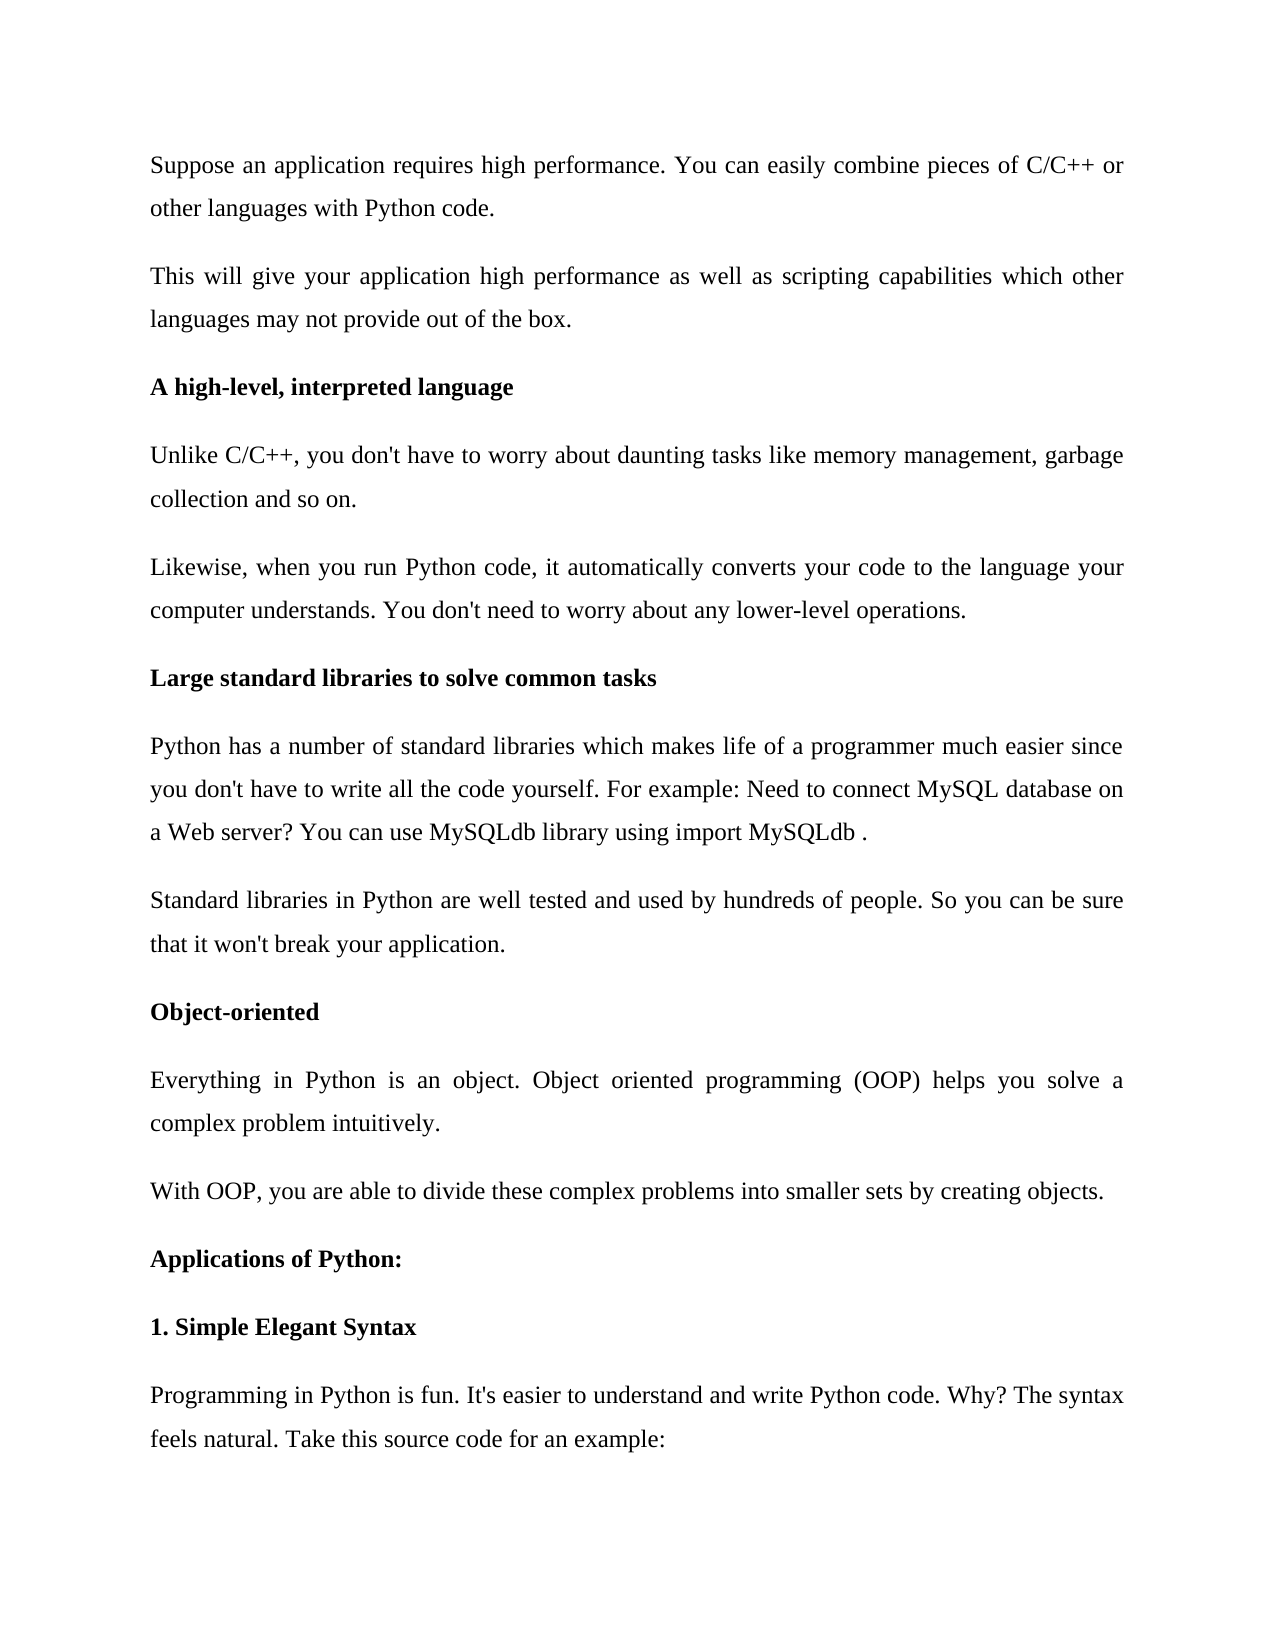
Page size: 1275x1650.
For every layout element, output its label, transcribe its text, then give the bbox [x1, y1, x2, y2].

text Unlike C/C++, you don't have to worry about daunting tasks like memory management, garbage collection and so on. [150, 441, 1125, 512]
text 1. Simple Elegant Syntax [150, 1312, 1125, 1341]
text Programming in Python is fun. It's easier to understand and write Python code. Why? The syntax feels natural. Take this source code for an example: [150, 1381, 1125, 1452]
text A high-level, interpreted language [150, 372, 1125, 401]
text Standard libraries in Python are well tested and used by hundreds of people. So you can be sure that it won't break your application. [150, 886, 1125, 957]
text Likewise, when you run Python code, it automatically converts your code to the language your computer understands. You don't need to worry about any lower-level operations. [150, 552, 1125, 624]
text Python has a number of standard libraries which makes life of a programmer much easier since you don't have to write all the code yourself. For example: Need to connect MySQL database on a Web server? You can use MySQLdb library using import MySQLdb . [150, 731, 1125, 846]
text Object-oriented [150, 997, 1125, 1026]
text This will give your application high performance as well as scripting capabilities which other languages may not provide out of the box. [150, 261, 1125, 333]
text Suppose an application requires high performance. You can easily combine pieces of C/C++ or other languages with Python code. [150, 150, 1125, 222]
text Large standard libraries to solve common tasks [150, 663, 1125, 692]
text Everything in Python is an object. Object oriented programming (OOP) helps you solve a complex problem intuitively. [150, 1065, 1125, 1137]
text Applications of Python: [150, 1244, 1125, 1273]
text With OOP, you are able to divide these complex problems into smaller sets by creating objects. [150, 1176, 1125, 1205]
